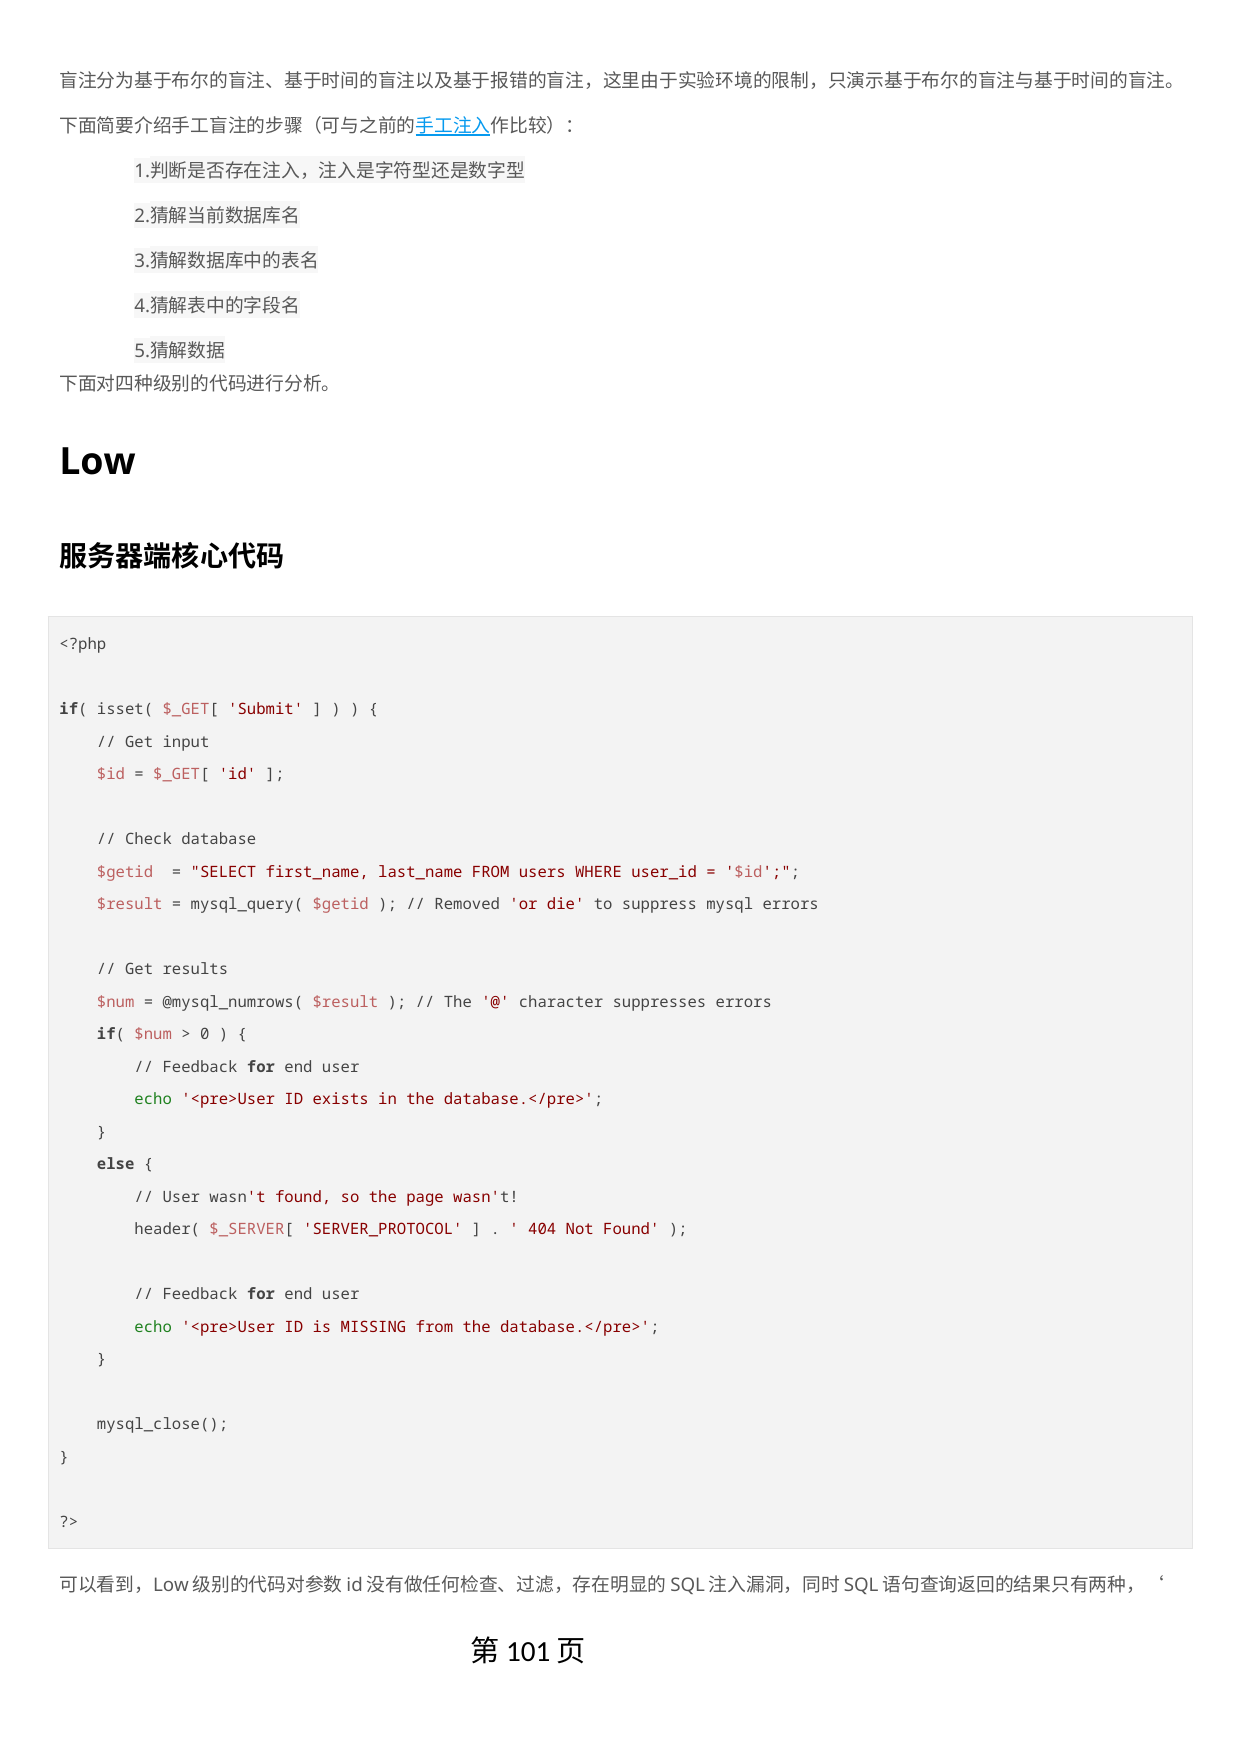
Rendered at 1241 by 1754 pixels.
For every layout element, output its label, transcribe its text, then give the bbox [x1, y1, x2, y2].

subtitle Low [59, 427, 1181, 492]
text 2.猜解当前数据库名 [134, 198, 1106, 231]
text <?php if( isset( $_GET[ 'Submit' ] ) ) { // Get input $id = $_GET[ 'id' ]; // Check database $getid = "SELECT first_name, last_name FROM users WHERE user_id = '$id';"; $result = mysql_query( $getid ); // Removed 'or die' to suppress mysql errors // Get results $num = @mysql_numrows( $result ); // The '@' character suppresses errors if( $num > 0 ) { // Feedback for end user echo '<pre>User ID exists in the database.</pre>'; } else { // User wasn't found, so the page wasn't! header( $_SERVER[ 'SERVER_PROTOCOL' ] . ' 404 Not Found' ); // Feedback for end user echo '<pre>User ID is MISSING from the database.</pre>'; } mysql_close(); } ?> [49, 617, 1192, 1548]
text 5.猜解数据 [134, 333, 1106, 366]
text 下面简要介绍手工盲注的步骤（可与之前的手工注入作比较）： [59, 108, 1181, 141]
text 3.猜解数据库中的表名 [134, 243, 1106, 276]
subtitle 服务器端核心代码 [59, 522, 1181, 587]
text 1.判断是否存在注入，注入是字符型还是数字型 [134, 153, 1106, 186]
text 4.猜解表中的字段名 [134, 288, 1106, 321]
text 下面对四种级别的代码进行分析。 [59, 366, 1181, 398]
text 可以看到，Low级别的代码对参数id没有做任何检查、过滤，存在明显的SQL注入漏洞，同时SQL语句查询返回的结果只有两种，‘ [59, 1567, 1181, 1600]
